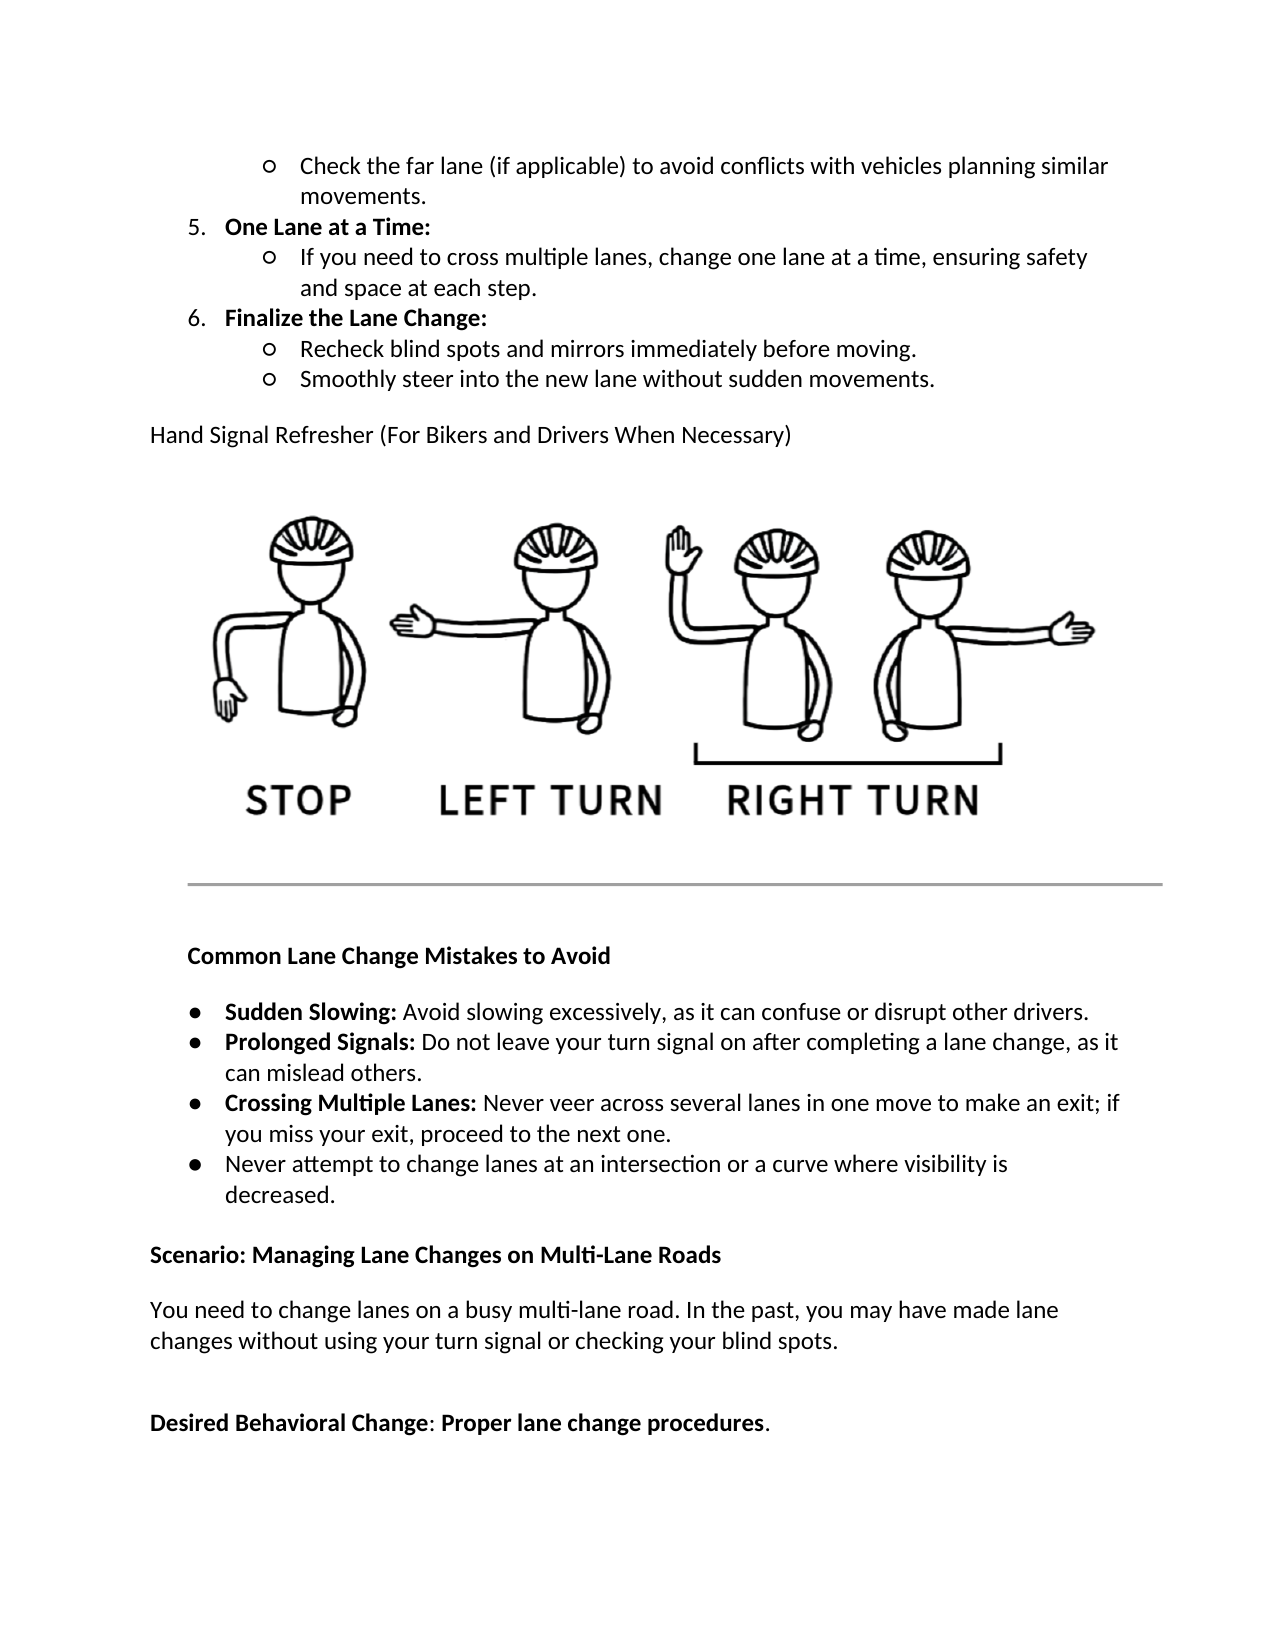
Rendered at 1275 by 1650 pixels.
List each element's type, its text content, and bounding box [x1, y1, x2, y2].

text Hand Signal Refresher (For Bikers and Drivers When Necessary) [150, 419, 1125, 450]
list Crossing Multiple Lanes: Never veer across several lanes in one move to make an exit; if you miss your exit, proceed to the next one. [187, 1087, 1125, 1148]
text You need to change lanes on a busy multi-lane road. In the past, you may have made lane changes without using your turn signal or checking your blind spots. [150, 1294, 1125, 1382]
list Check the far lane (if applicable) to avoid conflicts with vehicles planning similar movements. [262, 150, 1125, 211]
subtitle Scenario: Managing Lane Changes on Multi-Lane Roads [150, 1239, 1125, 1269]
list Recheck blind spots and mirrors immediately before moving. [262, 333, 1125, 364]
list One Lane at a Time: [187, 211, 1125, 242]
list If you need to cross multiple lanes, change one lane at a time, ensuring safety and space at each step. [262, 242, 1125, 303]
subtitle Common Lane Change Mistakes to Avoid [187, 940, 1125, 971]
list Sudden Slowing: Avoid slowing excessively, as it can confuse or disrupt other drivers. [187, 996, 1125, 1026]
list Smoothly steer into the new lane without sudden movements. [262, 364, 1125, 394]
list Finalize the Lane Change: [187, 303, 1125, 333]
list Prolonged Signals: Do not leave your turn signal on after completing a lane change, as it can mislead others. [187, 1026, 1125, 1087]
picture [150, 474, 1125, 858]
text Desired Behavioral Change: Proper lane change procedures. [150, 1407, 1125, 1463]
list Never attempt to change lanes at an intersection or a curve where visibility is decreased. [187, 1148, 1125, 1209]
